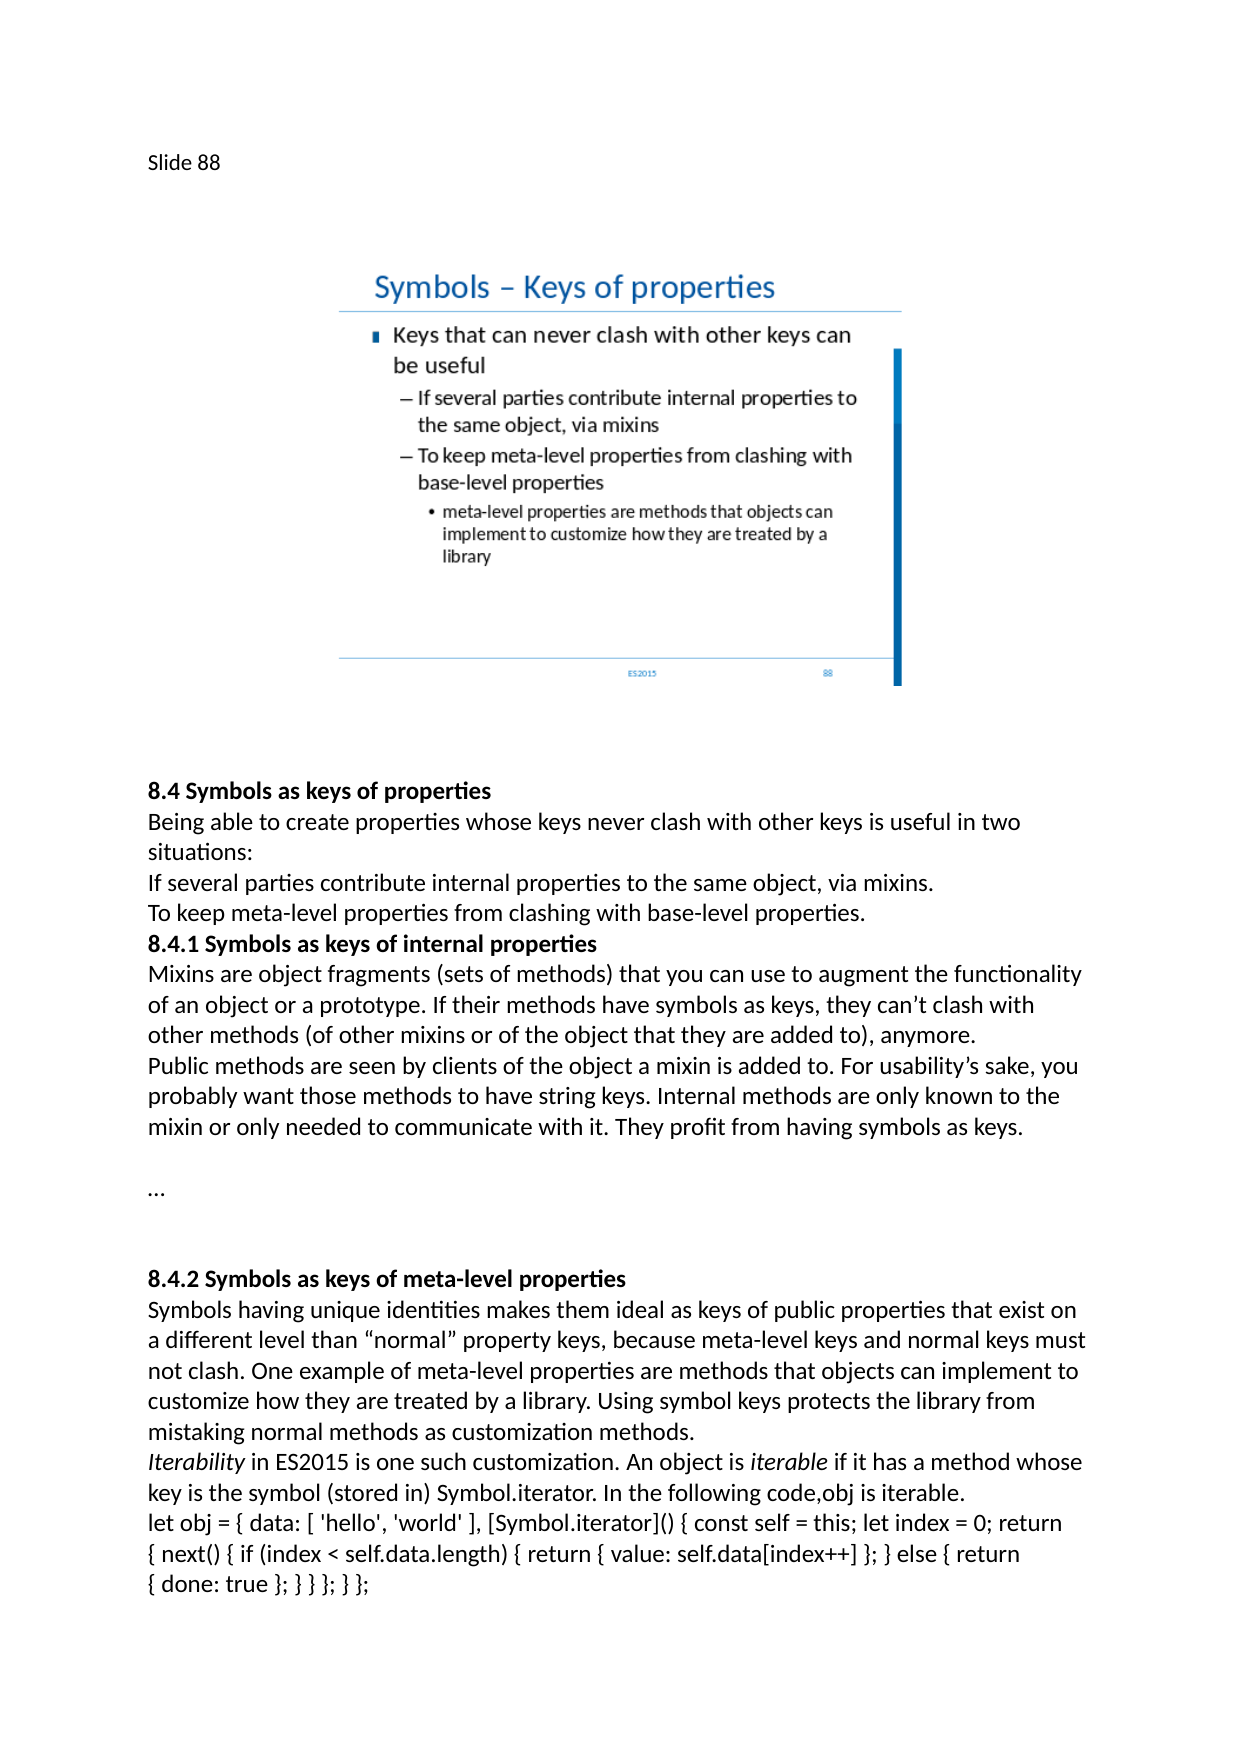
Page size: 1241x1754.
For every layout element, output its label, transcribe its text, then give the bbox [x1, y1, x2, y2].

text Iterability in ES2015 is one such customization. An object is iterable if it has a method whose key is the symbol (stored in) Symbol.iterator. In the following code,obj is iterable. [148, 1447, 1093, 1508]
text 8.4 Symbols as keys of properties [148, 775, 1093, 806]
text 8.4.2 Symbols as keys of meta-level properties [148, 1263, 1093, 1294]
text Slide 88 [148, 148, 1093, 176]
text If several parties contribute internal properties to the same object, via mixins. [148, 867, 1093, 897]
text Symbols having unique identities makes them ideal as keys of public properties that exist on a different level than “normal” property keys, because meta-level keys and normal keys must not clash. One example of meta-level properties are methods that objects can implement to customize how they are treated by a library. Using symbol keys protects the library from mistaking normal methods as customization methods. [148, 1294, 1093, 1447]
text Mixins are object fragments (sets of methods) that you can use to augment the functionality of an object or a prototype. If their methods have symbols as keys, they can’t clash with other methods (of other mixins or of the object that they are added to), anymore. [148, 958, 1093, 1050]
text let obj = { data: [ 'hello', 'world' ], [Symbol.iterator]() { const self = this; let index = 0; return { next() { if (index < self.data.length) { return { value: self.data[index++] }; } else { return { done: true }; } } }; } }; [148, 1508, 1093, 1599]
text 8.4.1 Symbols as keys of internal properties [148, 928, 1093, 958]
text Being able to create properties whose keys never clash with other keys is useful in two situations: [148, 806, 1093, 867]
text … [148, 1172, 1093, 1202]
text To keep meta-level properties from clashing with base-level properties. [148, 897, 1093, 928]
text Public methods are seen by clients of the object a mixin is added to. For usability’s sake, you probably want those methods to have string keys. Internal methods are only known to the mixin or only needed to communicate with it. They profit from having symbols as keys. [148, 1050, 1093, 1141]
